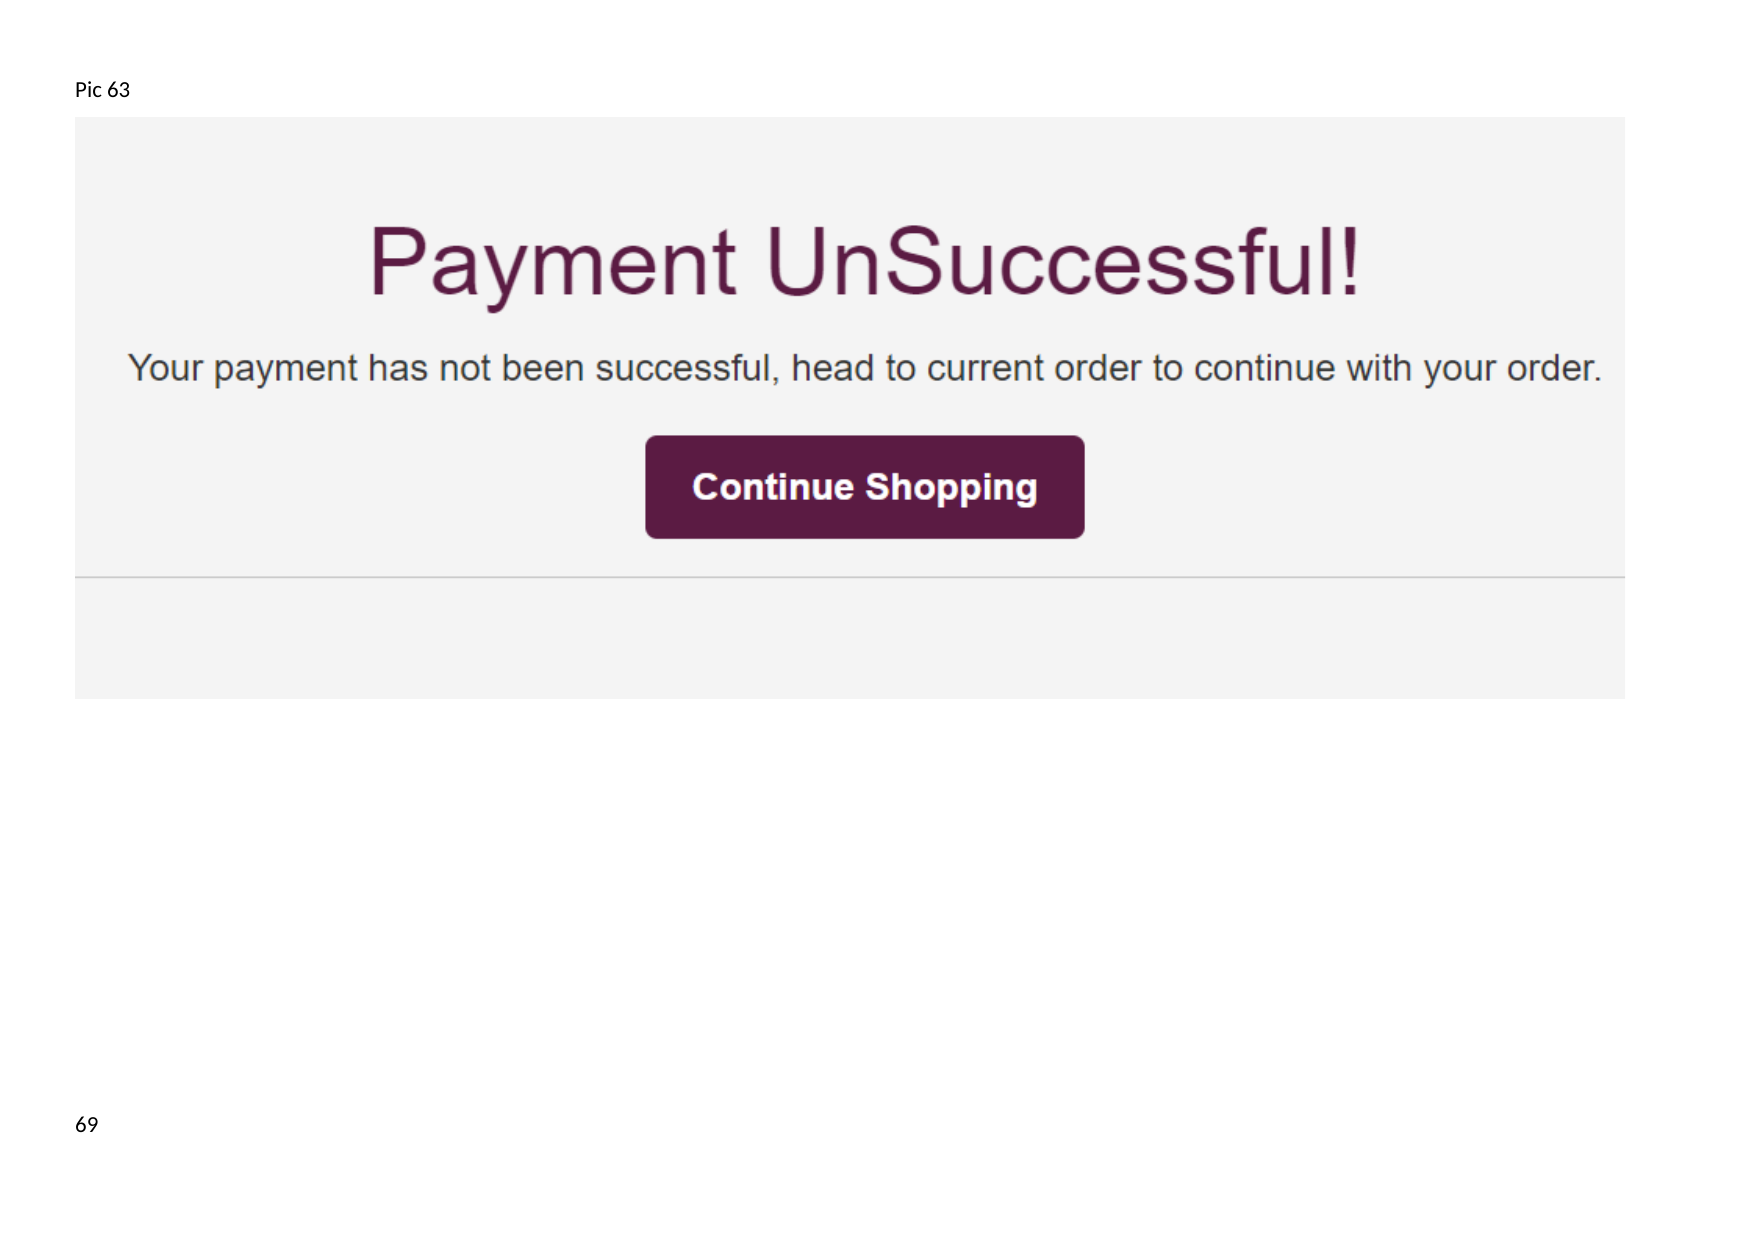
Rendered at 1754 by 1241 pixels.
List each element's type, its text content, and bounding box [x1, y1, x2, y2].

picture [75, 117, 1626, 699]
